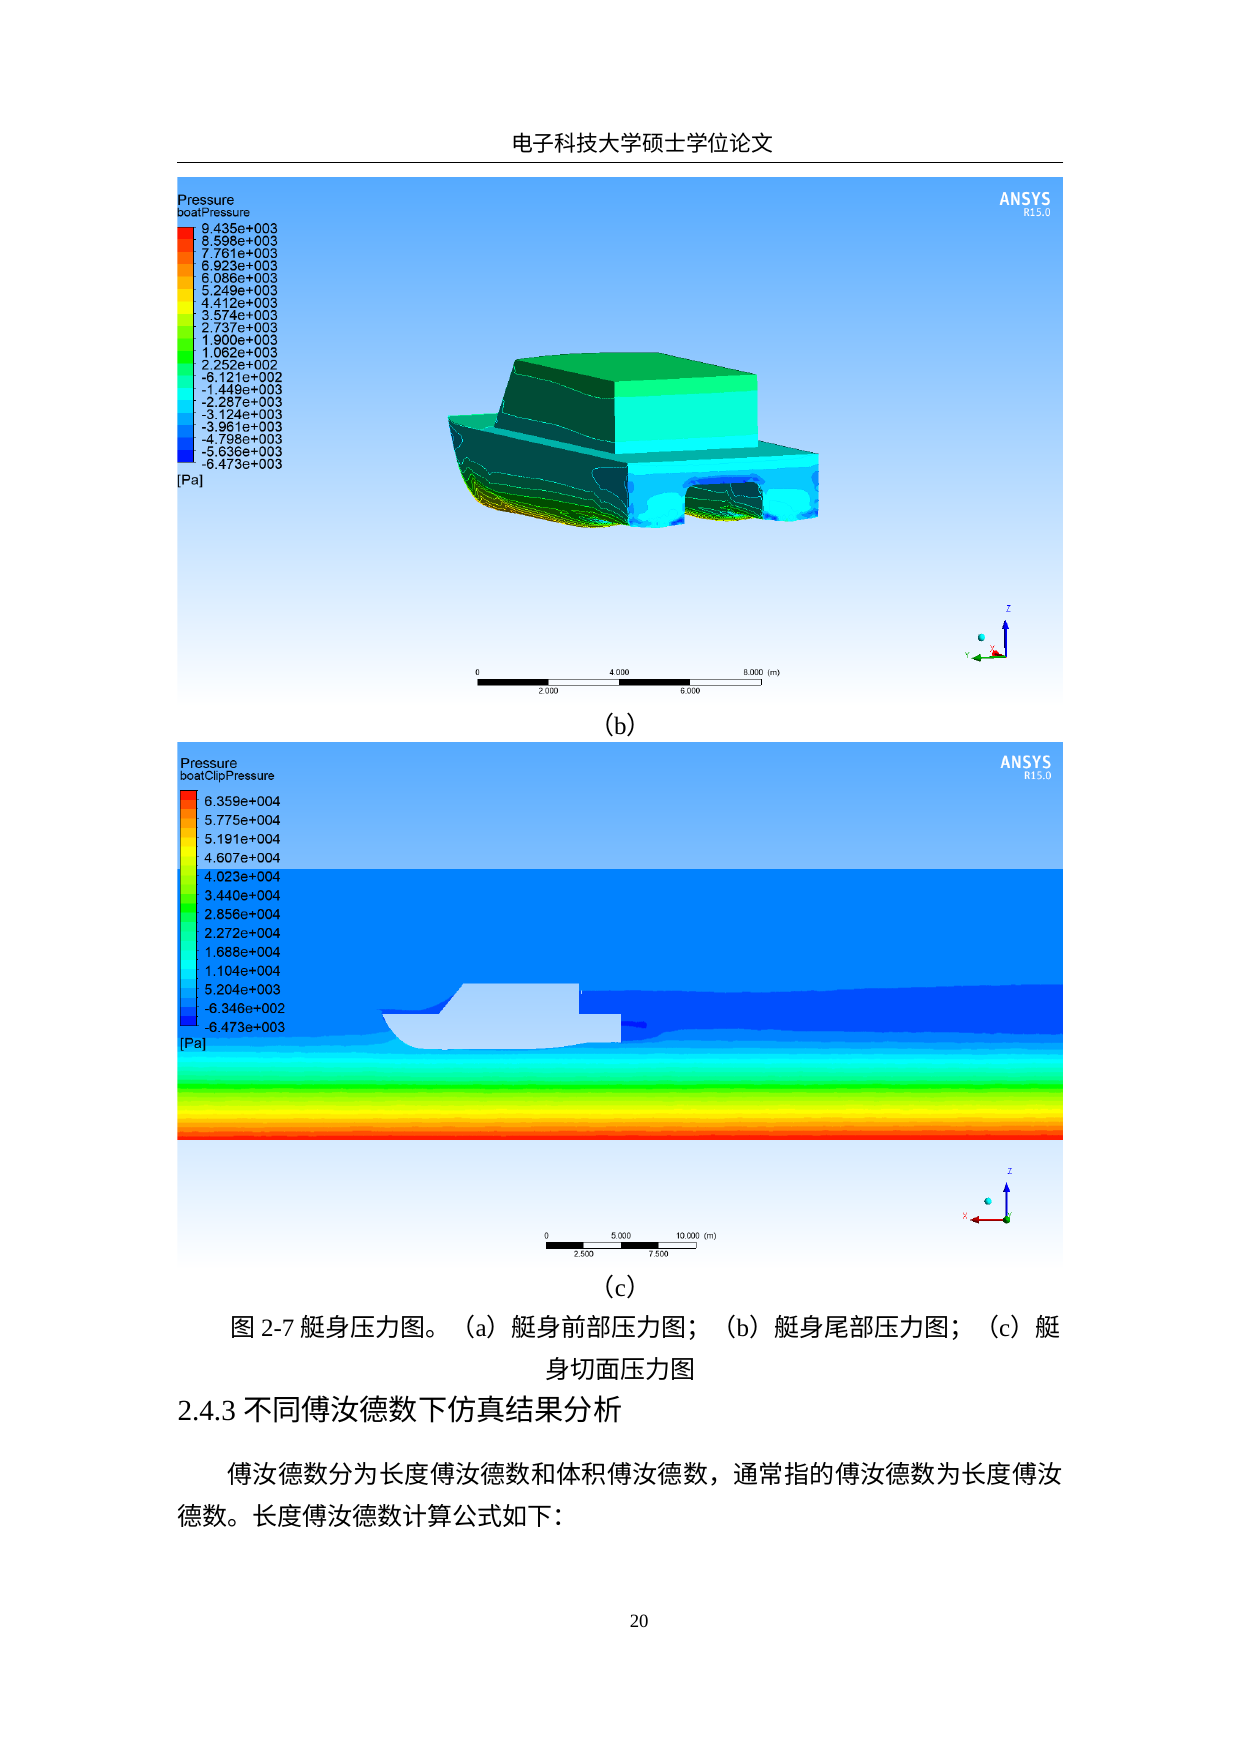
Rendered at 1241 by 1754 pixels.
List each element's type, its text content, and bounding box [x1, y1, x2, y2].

picture [177, 177, 1063, 706]
text （b） [177, 706, 1063, 742]
picture [177, 1052, 1063, 1268]
text 傅汝德数分为长度傅汝德数和体积傅汝德数，通常指的傅汝德数为长度傅汝德数。长度傅汝德数计算公式如下： [177, 1450, 1063, 1534]
picture [177, 742, 1063, 1049]
text 图 2-7 艇身压力图。（a）艇身前部压力图；（b）艇身尾部压力图；（c）艇身切面压力图 [177, 1303, 1063, 1387]
title 2.4.3 不同傅汝德数下仿真结果分析 [177, 1387, 1063, 1429]
text （c） [177, 1268, 1063, 1303]
